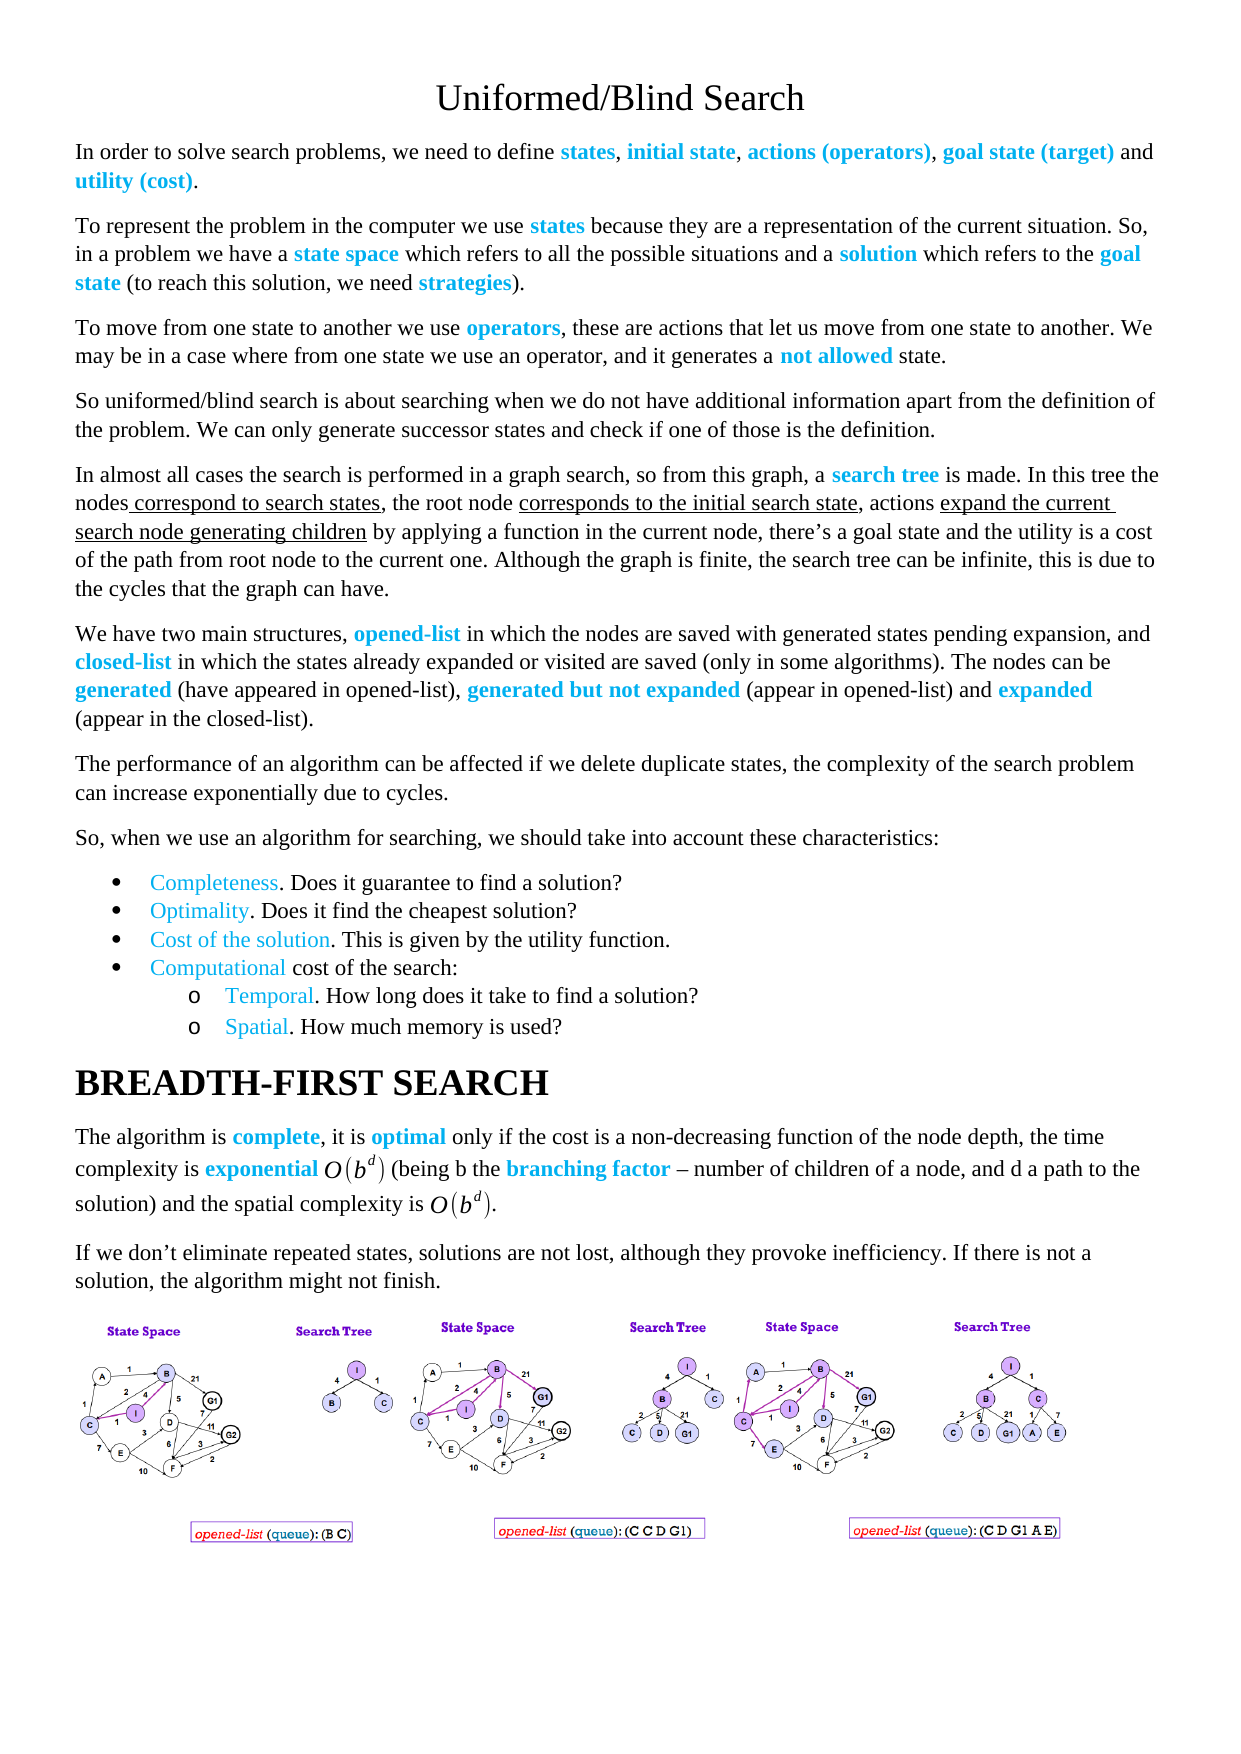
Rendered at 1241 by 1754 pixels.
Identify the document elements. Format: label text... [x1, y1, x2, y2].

list Cost of the solution. This is given by the utility function. [112, 926, 1165, 952]
list Temporal. How long does it take to find a solution? [187, 982, 1165, 1011]
text Uniformed/Blind Search [75, 75, 1165, 118]
list Spatial. How much memory is used? [187, 1013, 1165, 1041]
list Optimality. Does it find the cheapest solution? [112, 897, 1165, 923]
text The performance of an algorithm can be affected if we delete duplicate states, the complexity of the search problem can increase exponentially due to cycles. [75, 750, 1165, 805]
list Completeness. Does it guarantee to find a solution? [112, 869, 1165, 895]
text So, when we use an algorithm for searching, we should take into account these characteristics: [75, 824, 1165, 850]
text In almost all cases the search is performed in a graph search, so from this graph, a search tree is made. In this tree the nodes correspond to search states, the root node corresponds to the initial search state, actions expand the current search node generating children by applying a function in the current node, there’s a goal state and the utility is a cost of the path from root node to the current one. Although the graph is finite, the search tree can be infinite, this is due to the cycles that the graph can have. [75, 461, 1165, 601]
text So uniformed/blind search is about searching when we do not have additional information apart from the definition of the problem. We can only generate successor states and check if one of those is the definition. [75, 387, 1165, 442]
text In order to solve search problems, we need to define states, initial state, actions (operators), goal state (target) and utility (cost). [75, 138, 1165, 193]
list Computational cost of the search: [112, 954, 1165, 980]
text BREADTH-FIRST SEARCH [75, 1060, 1165, 1103]
text To move from one state to another we use operators, these are actions that let us move from one state to another. We may be in a case where from one state we use an operator, and it generates a not allowed state. [75, 314, 1165, 368]
picture [75, 1312, 1075, 1550]
text To represent the problem in the computer we use states because they are a representation of the current situation. So, in a problem we have a state space which refers to all the possible situations and a solution which refers to the goal state (to reach this solution, we need strategies). [75, 212, 1165, 295]
text If we don’t eliminate repeated states, solutions are not lost, although they provoke inefficiency. If there is not a solution, the algorithm might not finish. [75, 1238, 1165, 1293]
text The algorithm is complete, it is optimal only if the cost is a non-decreasing function of the node depth, the time complexity is exponential (being b the branching factor – number of children of a node, and d a path to the solution) and the spatial complexity is . [75, 1123, 1165, 1220]
text We have two main structures, opened-list in which the nodes are saved with generated states pending expansion, and closed-list in which the states already expanded or visited are saved (only in some algorithms). The nodes can be generated (have appeared in opened-list), generated but not expanded (appear in opened-list) and expanded (appear in the closed-list). [75, 620, 1165, 731]
